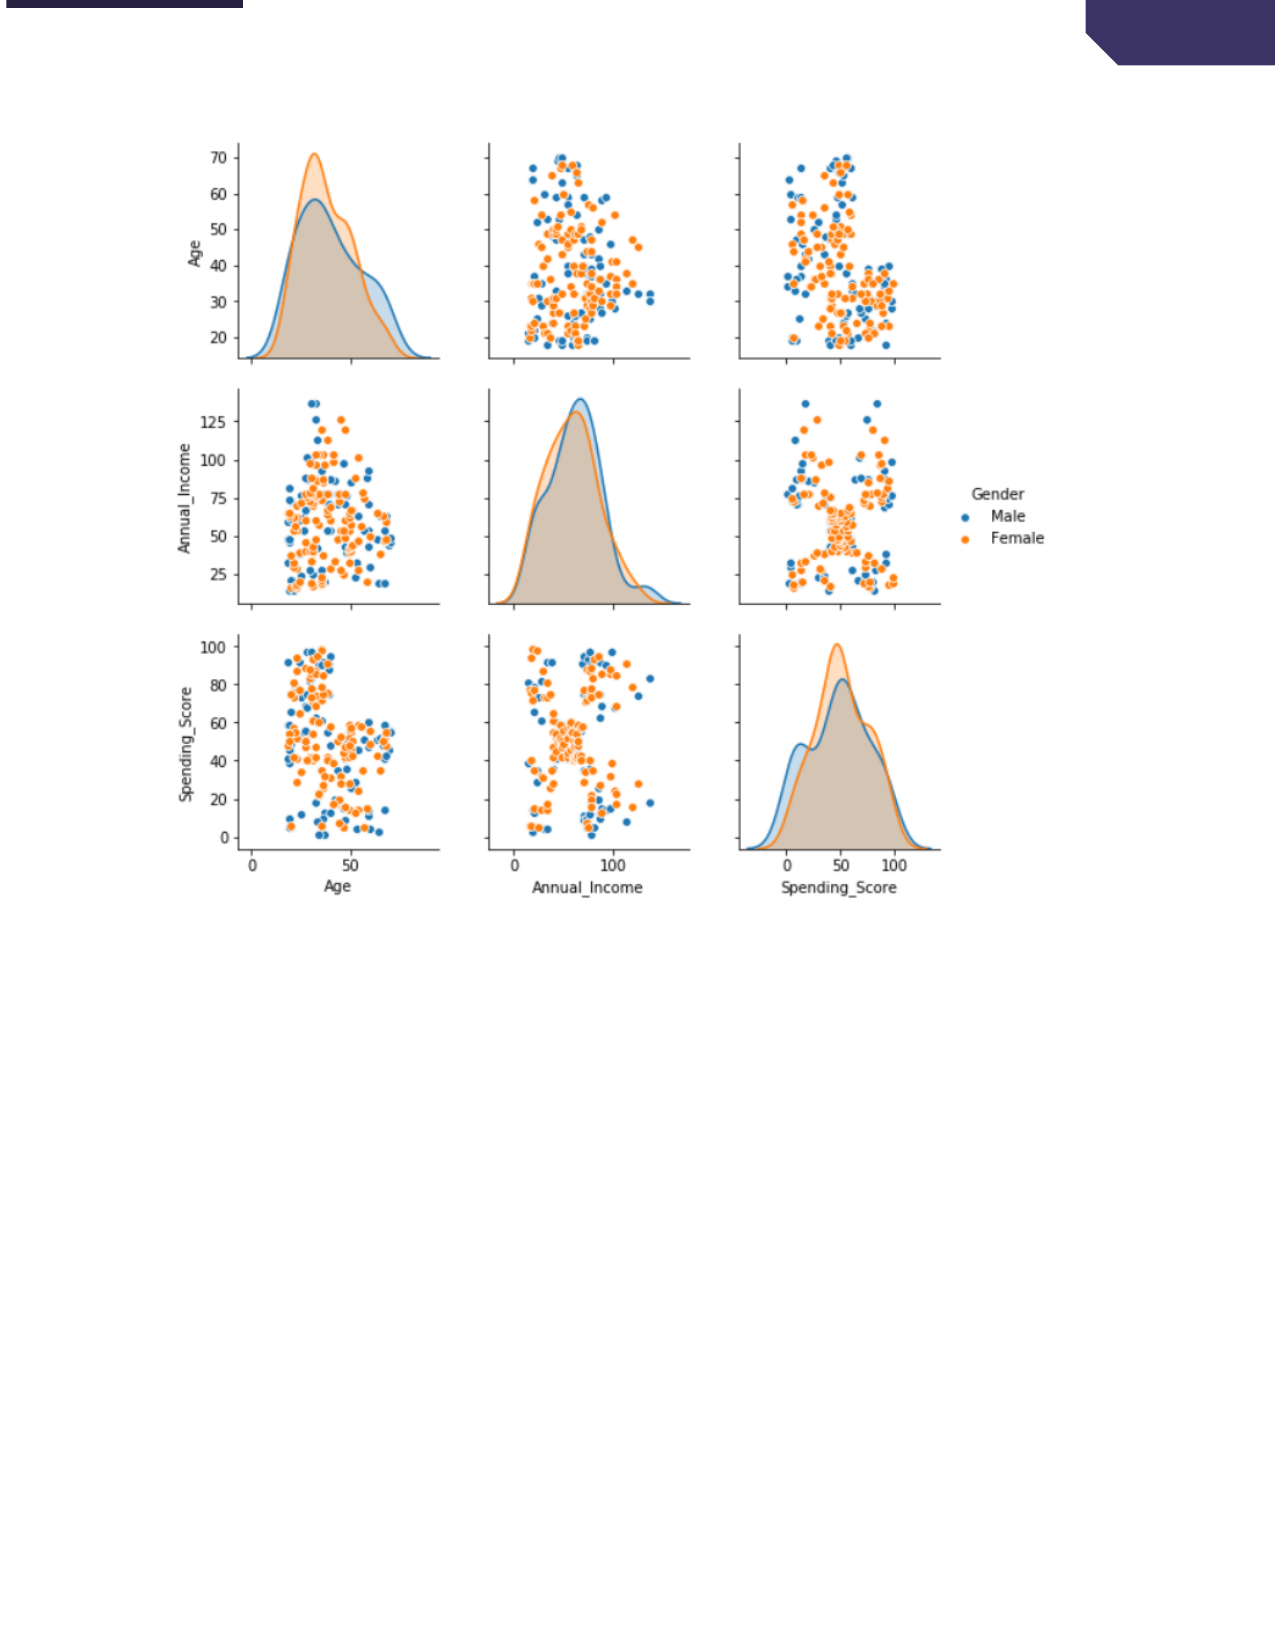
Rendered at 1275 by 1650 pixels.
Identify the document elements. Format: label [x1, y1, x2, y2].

picture [120, 110, 1096, 916]
